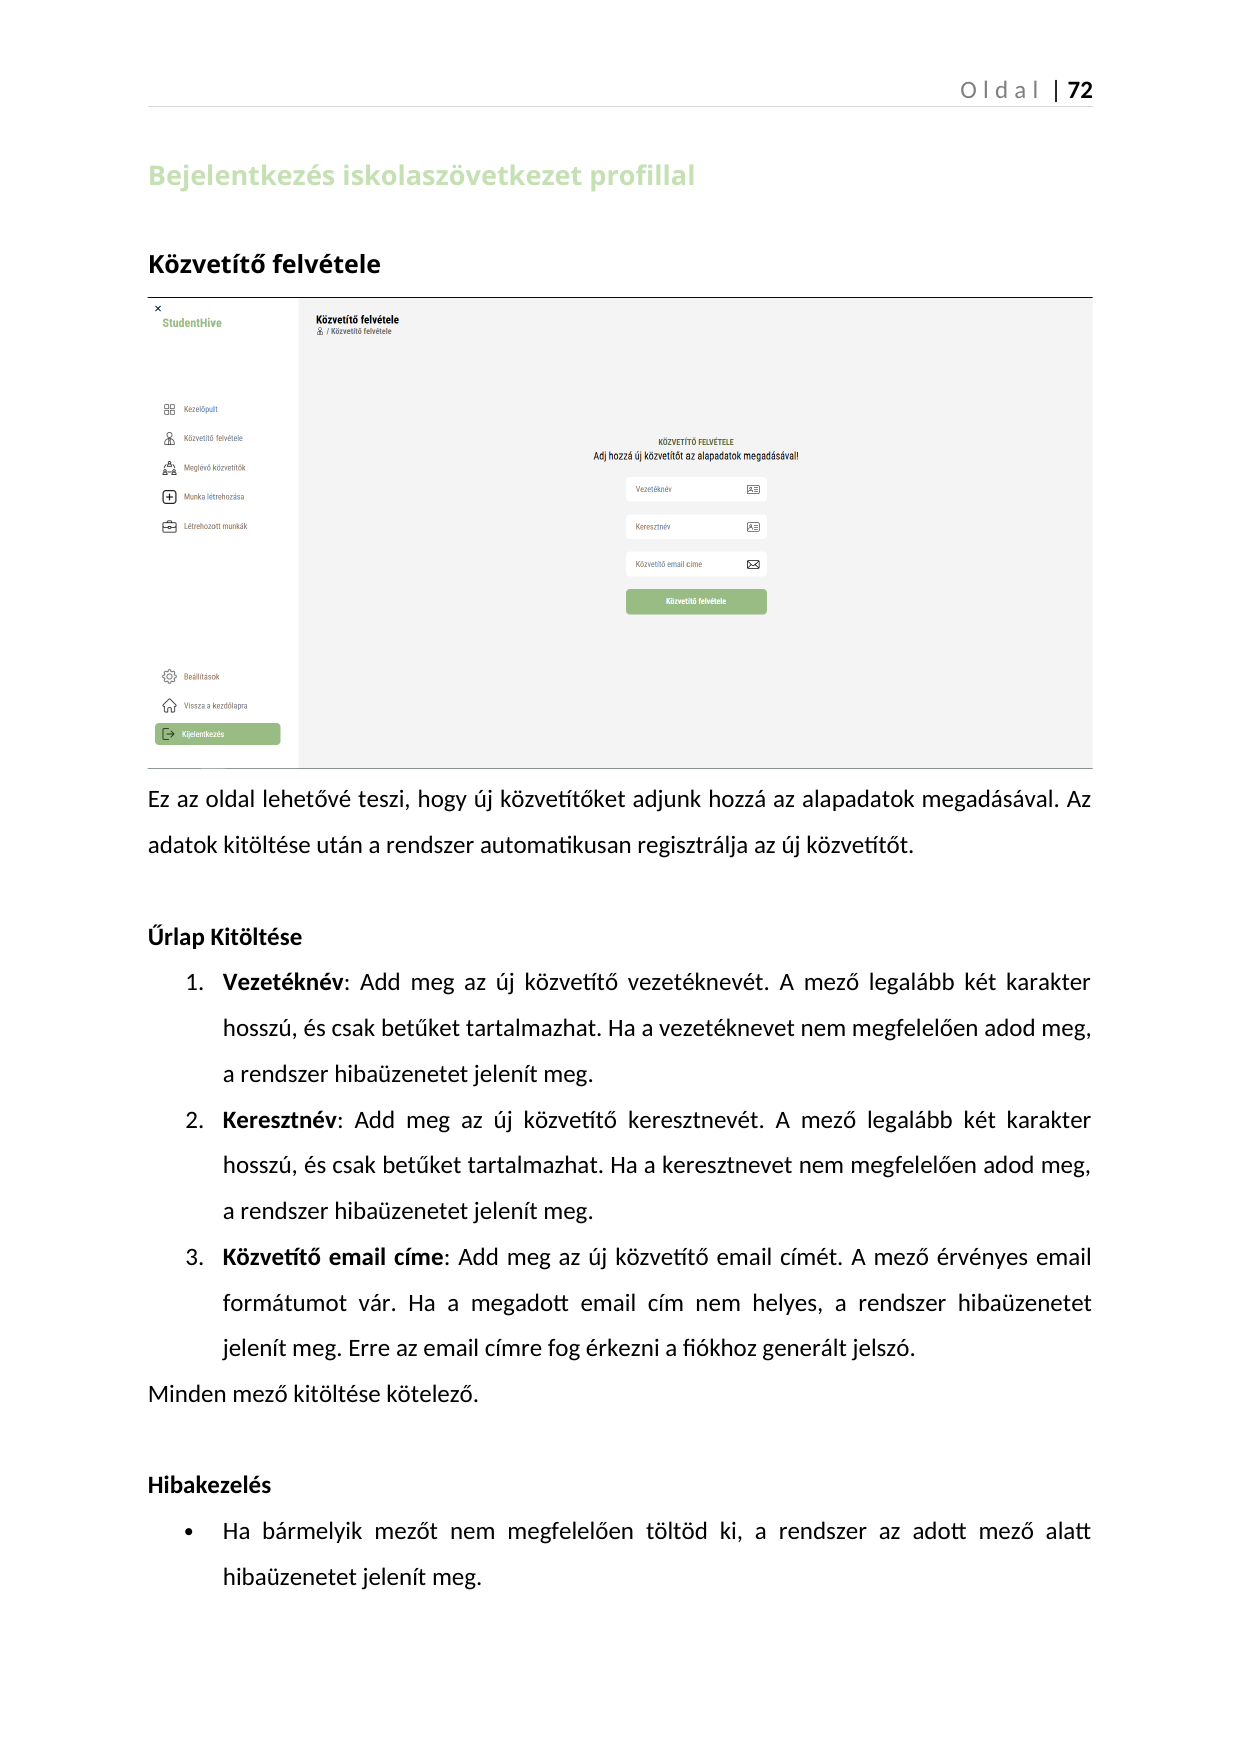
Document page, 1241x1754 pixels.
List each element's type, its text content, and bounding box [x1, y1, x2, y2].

list Vezetéknév: Add meg az új közvetítő vezetéknevét. A mező legalább két karakter hosszú, és csak betűket tartalmazhat. Ha a vezetéknevet nem megfelelően adod meg, a rendszer hibaüzenetet jelenít meg. [185, 967, 1093, 1088]
text Minden mező kitöltése kötelező. [148, 1378, 1093, 1409]
subtitle Közvetítő felvétele [148, 247, 1093, 281]
text Ez az oldal lehetővé teszi, hogy új közvetítőket adjunk hozzá az alapadatok megadásával. Az adatok kitöltése után a rendszer automatikusan regisztrálja az új közvetítőt. [148, 784, 1093, 860]
list Közvetítő email címe: Add meg az új közvetítő email címét. A mező érvényes email formátumot vár. Ha a megadott email cím nem helyes, a rendszer hibaüzenetet jelenít meg. Erre az email címre fog érkezni a fiókhoz generált jelszó. [185, 1241, 1093, 1363]
text Űrlap Kitöltése [148, 921, 1093, 951]
list Ha bármelyik mezőt nem megfelelően töltöd ki, a rendszer az adott mező alatt hibaüzenetet jelenít meg. [185, 1515, 1093, 1592]
list Keresztnév: Add meg az új közvetítő keresztnevét. A mező legalább két karakter hosszú, és csak betűket tartalmazhat. Ha a keresztnevet nem megfelelően adod meg, a rendszer hibaüzenetet jelenít meg. [185, 1104, 1093, 1226]
picture [147, 297, 1093, 769]
text Hibakezelés [148, 1469, 1093, 1500]
subtitle Bejelentkezés iskolaszövetkezet profillal [148, 156, 1093, 193]
